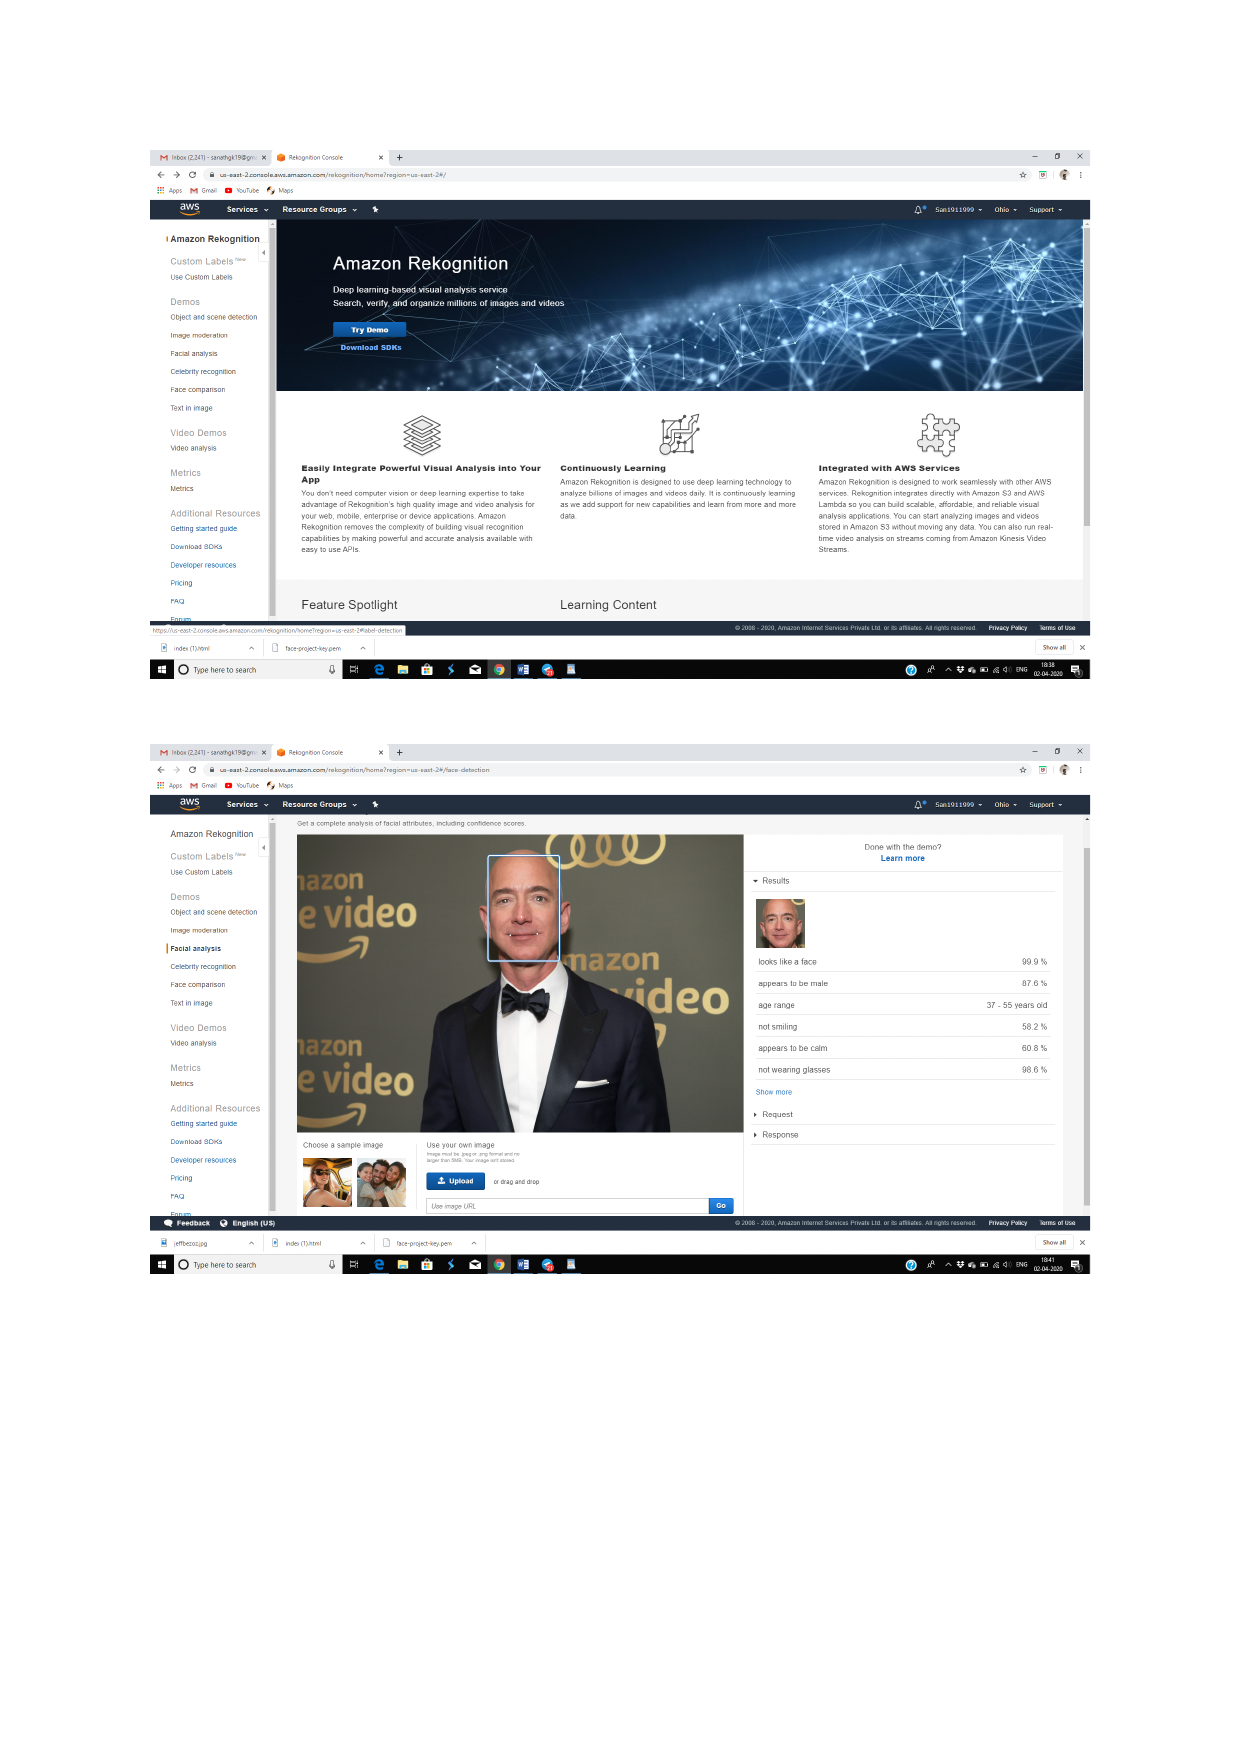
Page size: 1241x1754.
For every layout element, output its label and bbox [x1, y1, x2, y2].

picture [150, 150, 1091, 679]
picture [150, 744, 1091, 1274]
